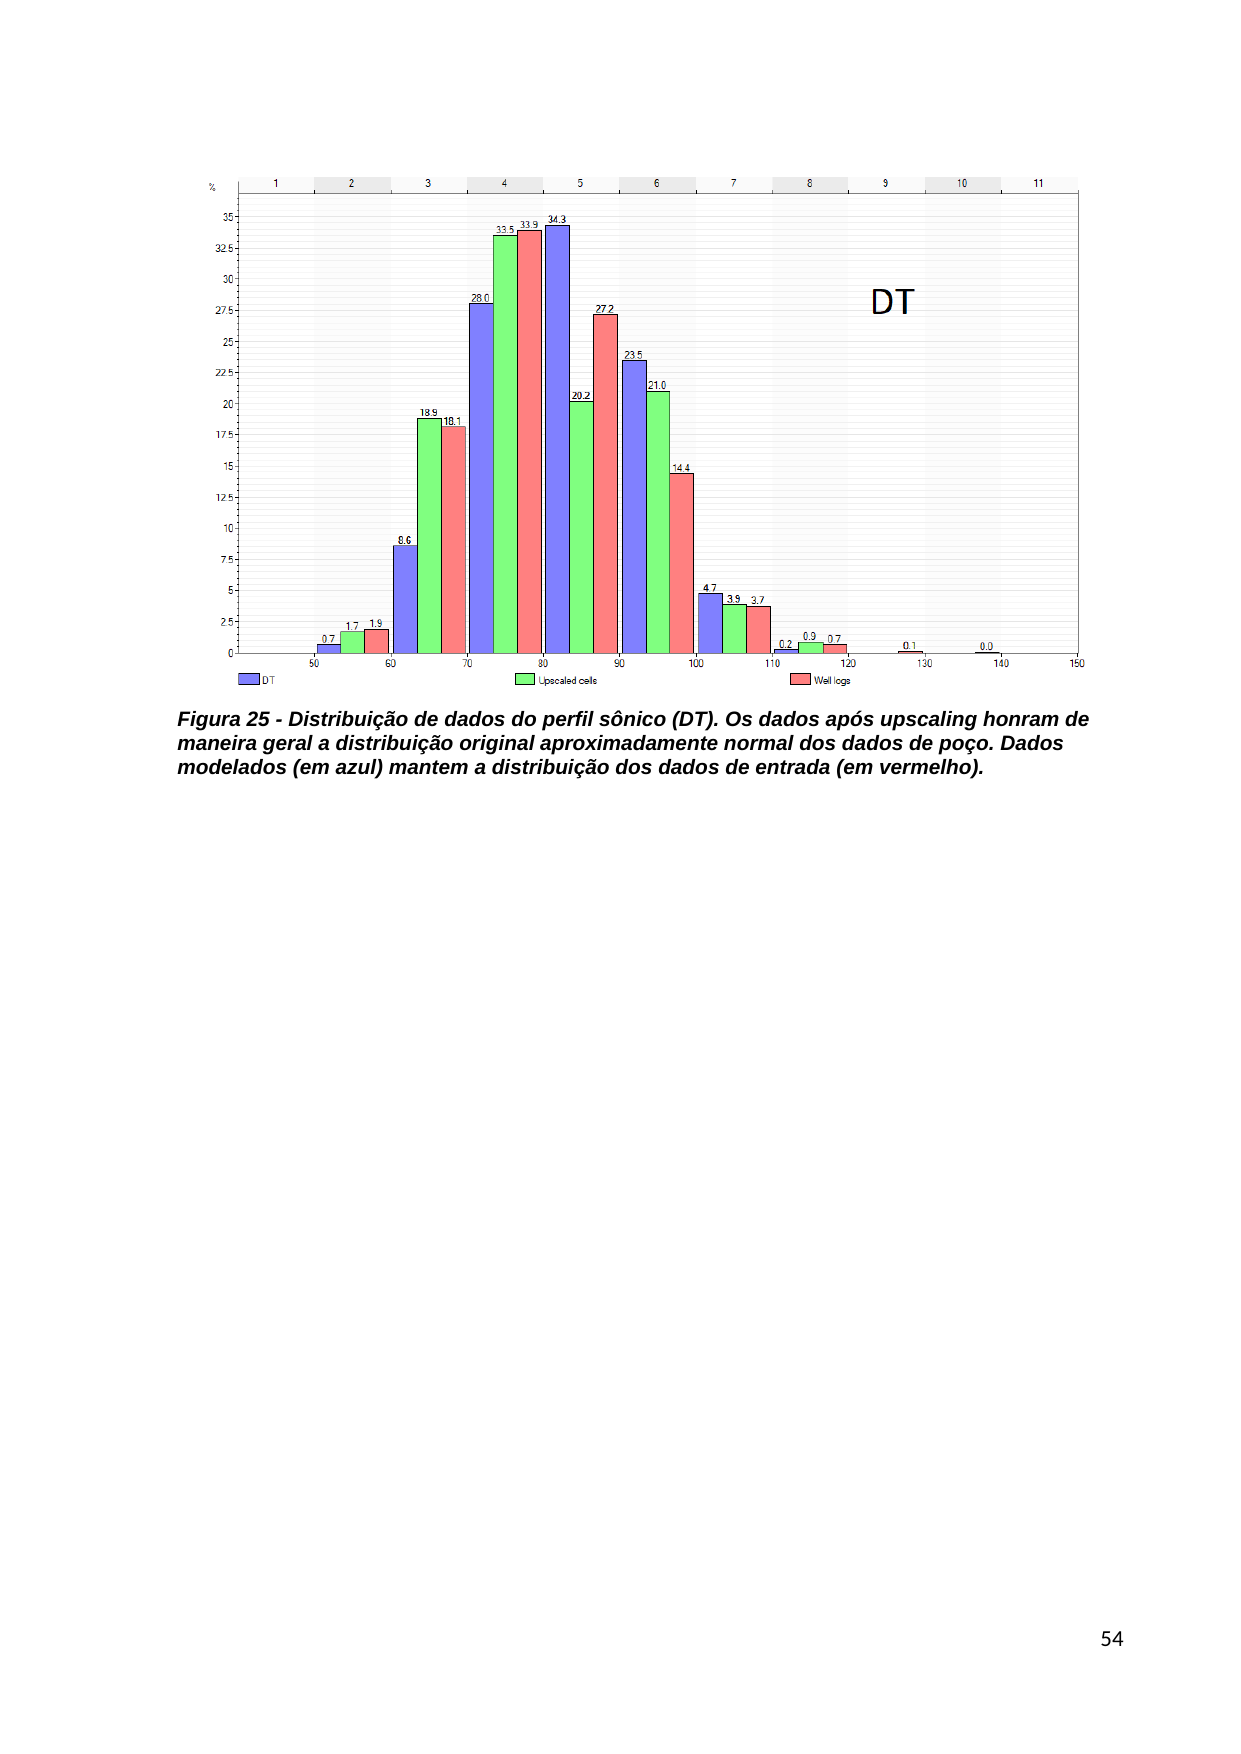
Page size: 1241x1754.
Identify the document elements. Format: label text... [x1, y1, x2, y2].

text Figura 25 - Distribuição de dados do perfil sônico (DT). Os dados após upscaling honram de maneira geral a distribuição original aproximadamente normal dos dados de poço. Dados modelados (em azul) mantem a distribuição dos dados de entrada (em vermelho). [177, 707, 1123, 779]
picture [205, 177, 1096, 688]
